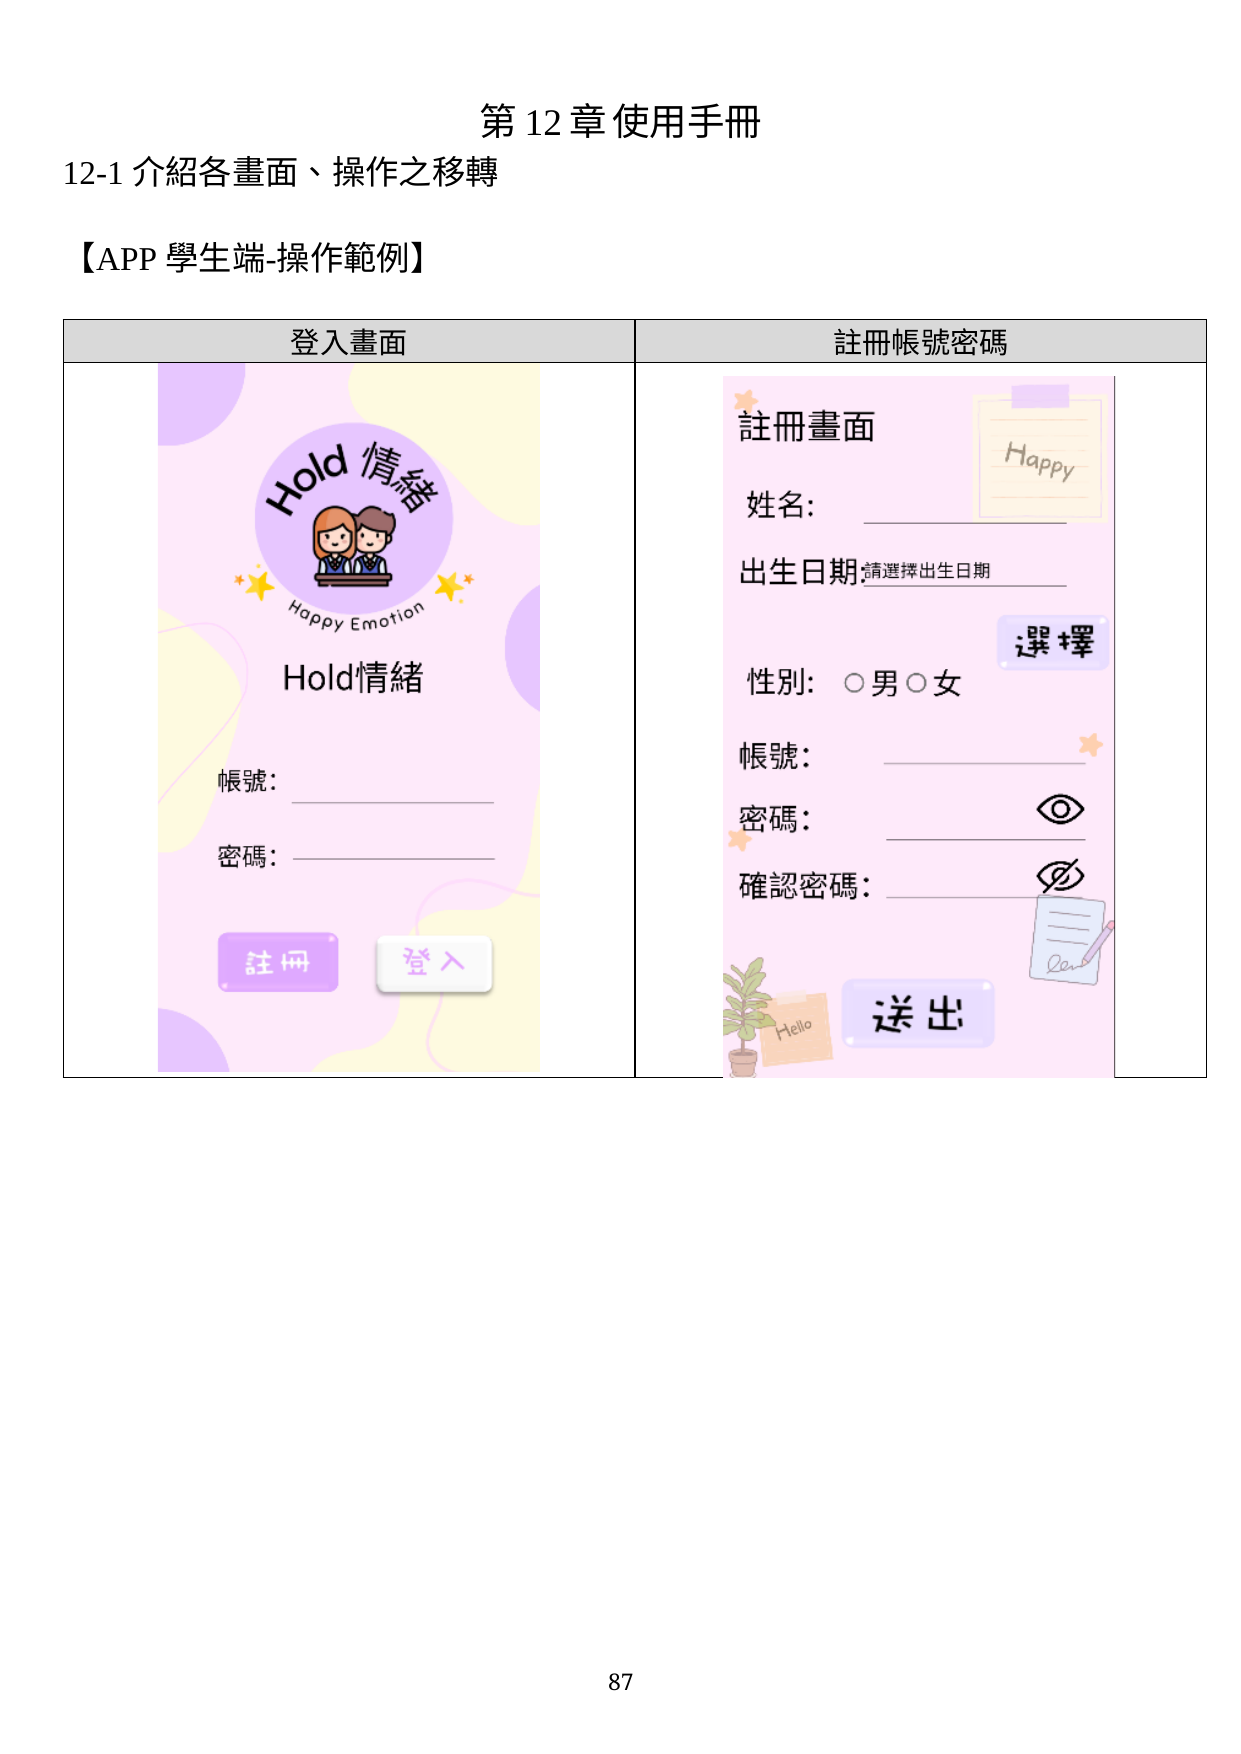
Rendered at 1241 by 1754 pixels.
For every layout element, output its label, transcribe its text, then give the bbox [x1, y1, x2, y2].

picture [157, 363, 540, 1072]
table_header 登入畫面 [64, 320, 634, 362]
table_cell [636, 363, 1206, 1077]
picture [723, 376, 1116, 1078]
table_header 註冊帳號密碼 [636, 320, 1206, 362]
subtitle 第12章 使用手冊 [90, 91, 1151, 146]
text 12-1 介紹各畫面、操作之移轉 [62, 146, 1207, 194]
table_cell [64, 363, 634, 1077]
text 【APP 學生端-操作範例】 [62, 232, 1207, 280]
